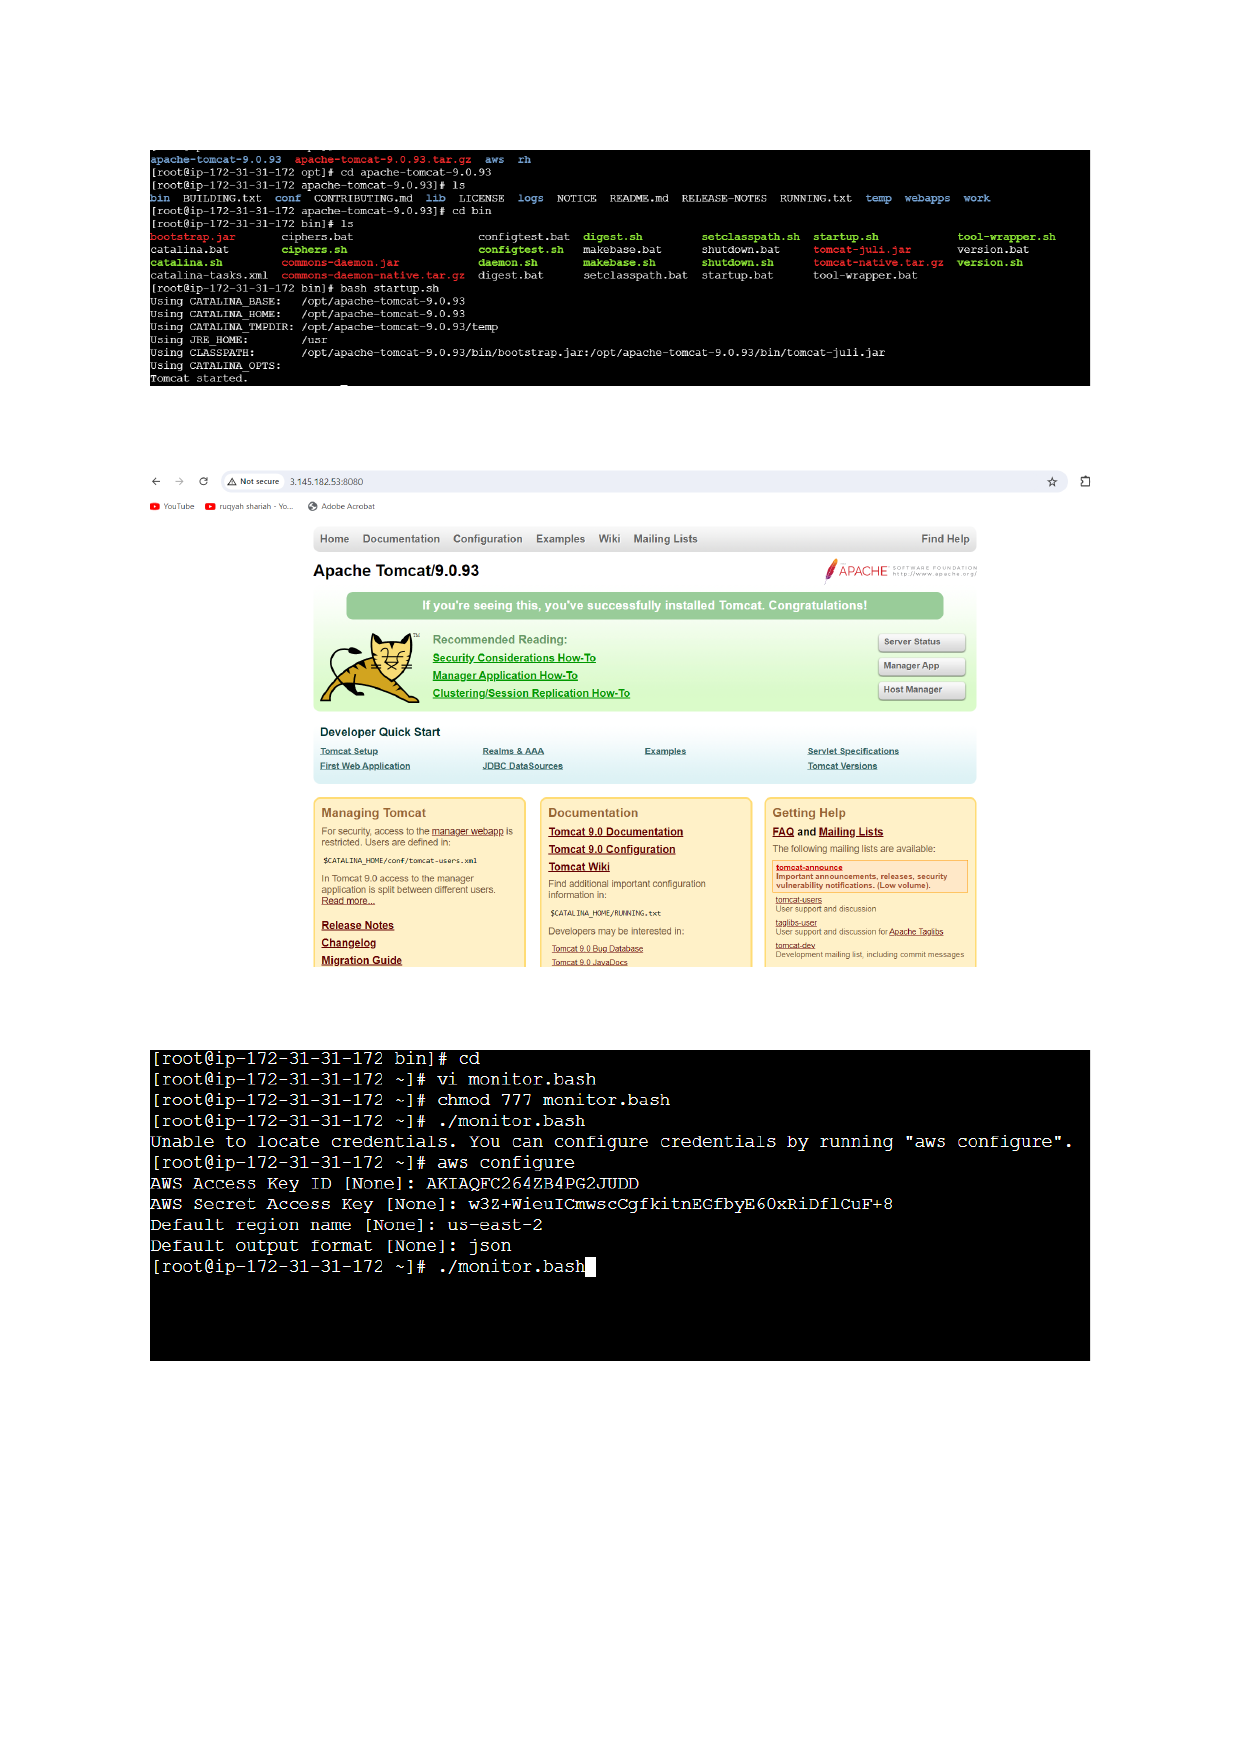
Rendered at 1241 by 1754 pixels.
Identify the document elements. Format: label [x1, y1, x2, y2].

picture [150, 470, 1091, 967]
picture [150, 1050, 1091, 1361]
picture [150, 150, 1091, 386]
